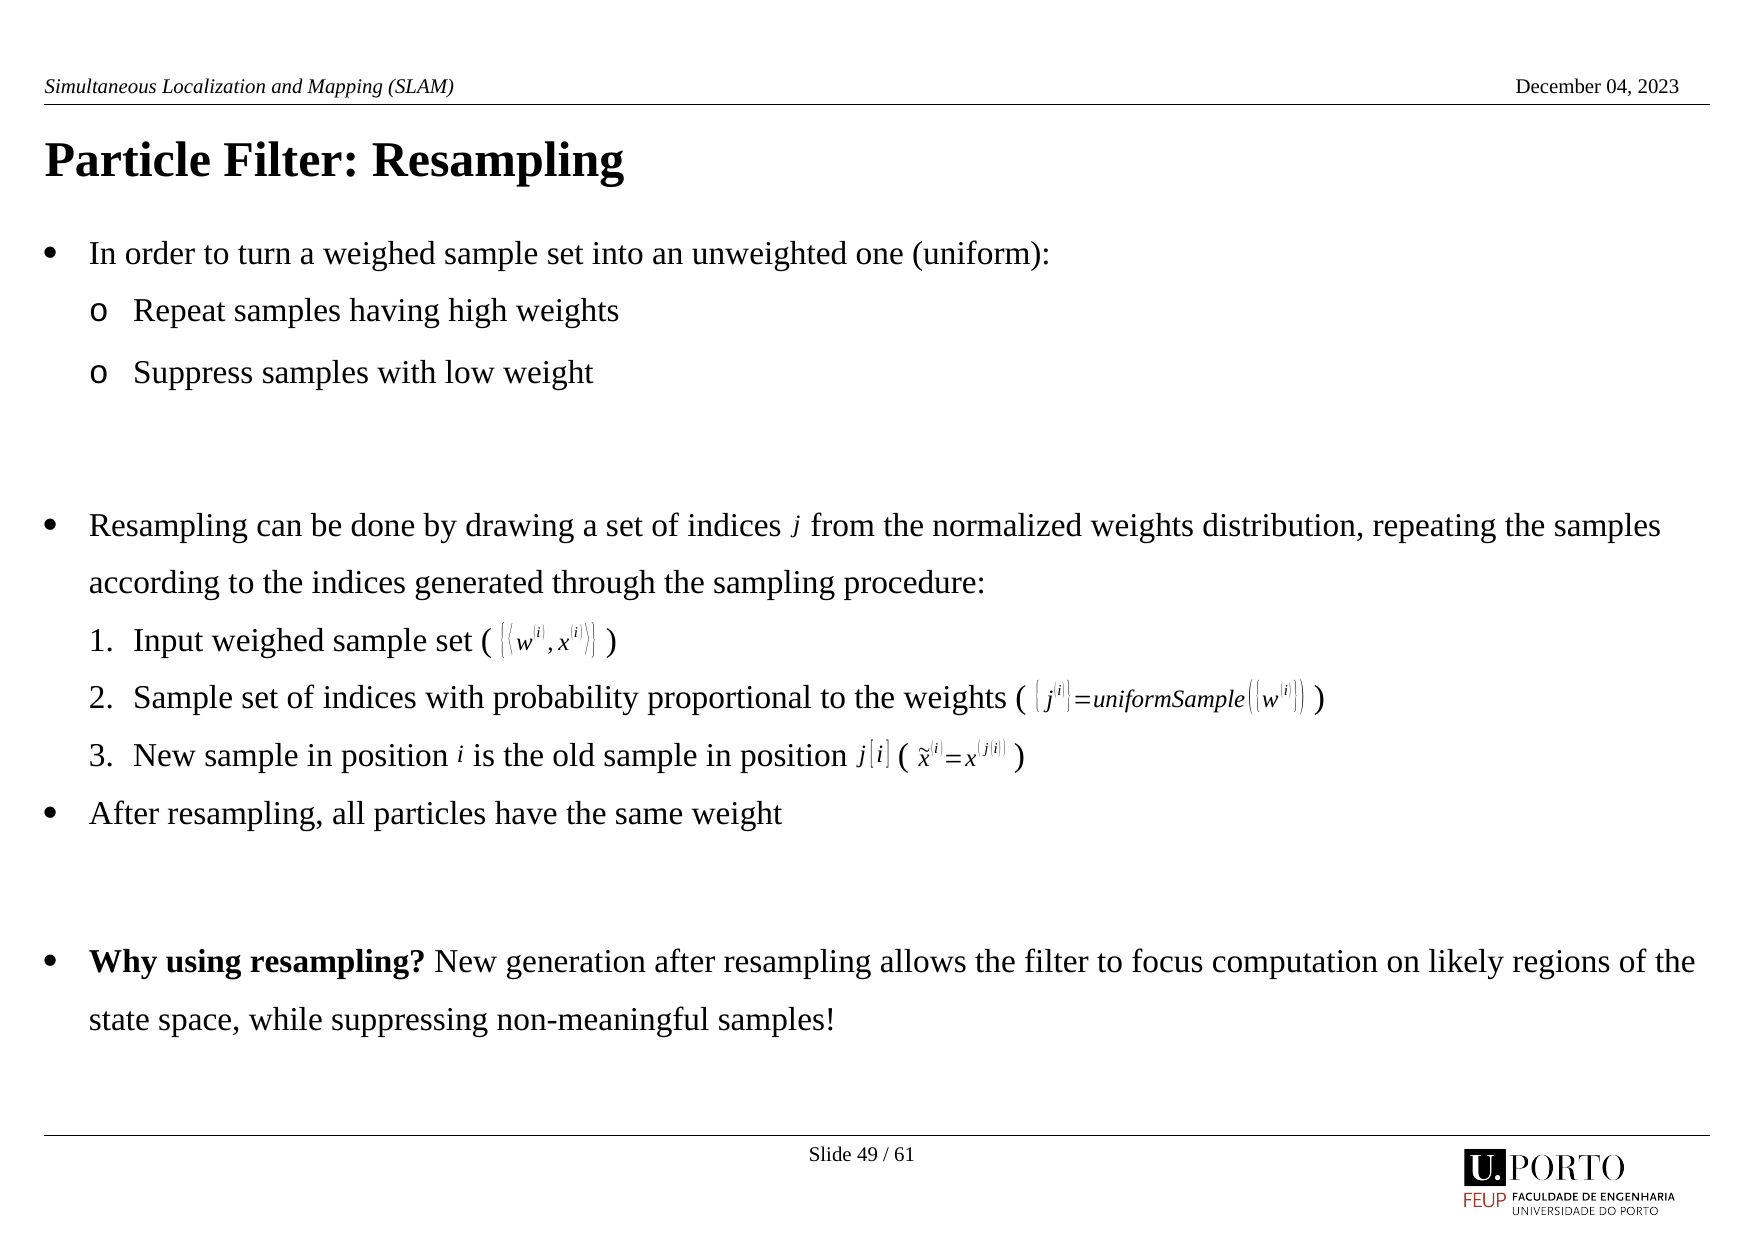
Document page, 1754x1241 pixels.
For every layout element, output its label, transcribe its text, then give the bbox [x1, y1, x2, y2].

list Sample set of indices with probability proportional to the weights ( ) [89, 678, 1710, 716]
list Resampling can be done by drawing a set of indices from the normalized weights distribution, repeating the samples according to the indices generated through the sampling procedure: [44, 505, 1710, 601]
list New sample in position is the old sample in position ( ) [89, 735, 1710, 774]
picture [1459, 1144, 1680, 1221]
text Particle Filter: Resampling [44, 130, 1710, 188]
list Why using resampling? New generation after resampling allows the filter to focus computation on likely regions of the state space, while suppressing non-meaningful samples! [44, 941, 1710, 1037]
list Input weighed sample set ( ) [89, 620, 1710, 658]
list In order to turn a weighed sample set into an unweighted one (uniform): [44, 233, 1710, 271]
list Repeat samples having high weights [89, 291, 1710, 332]
list After resampling, all particles have the same weight [44, 793, 1710, 831]
list Suppress samples with low weight [89, 352, 1710, 394]
